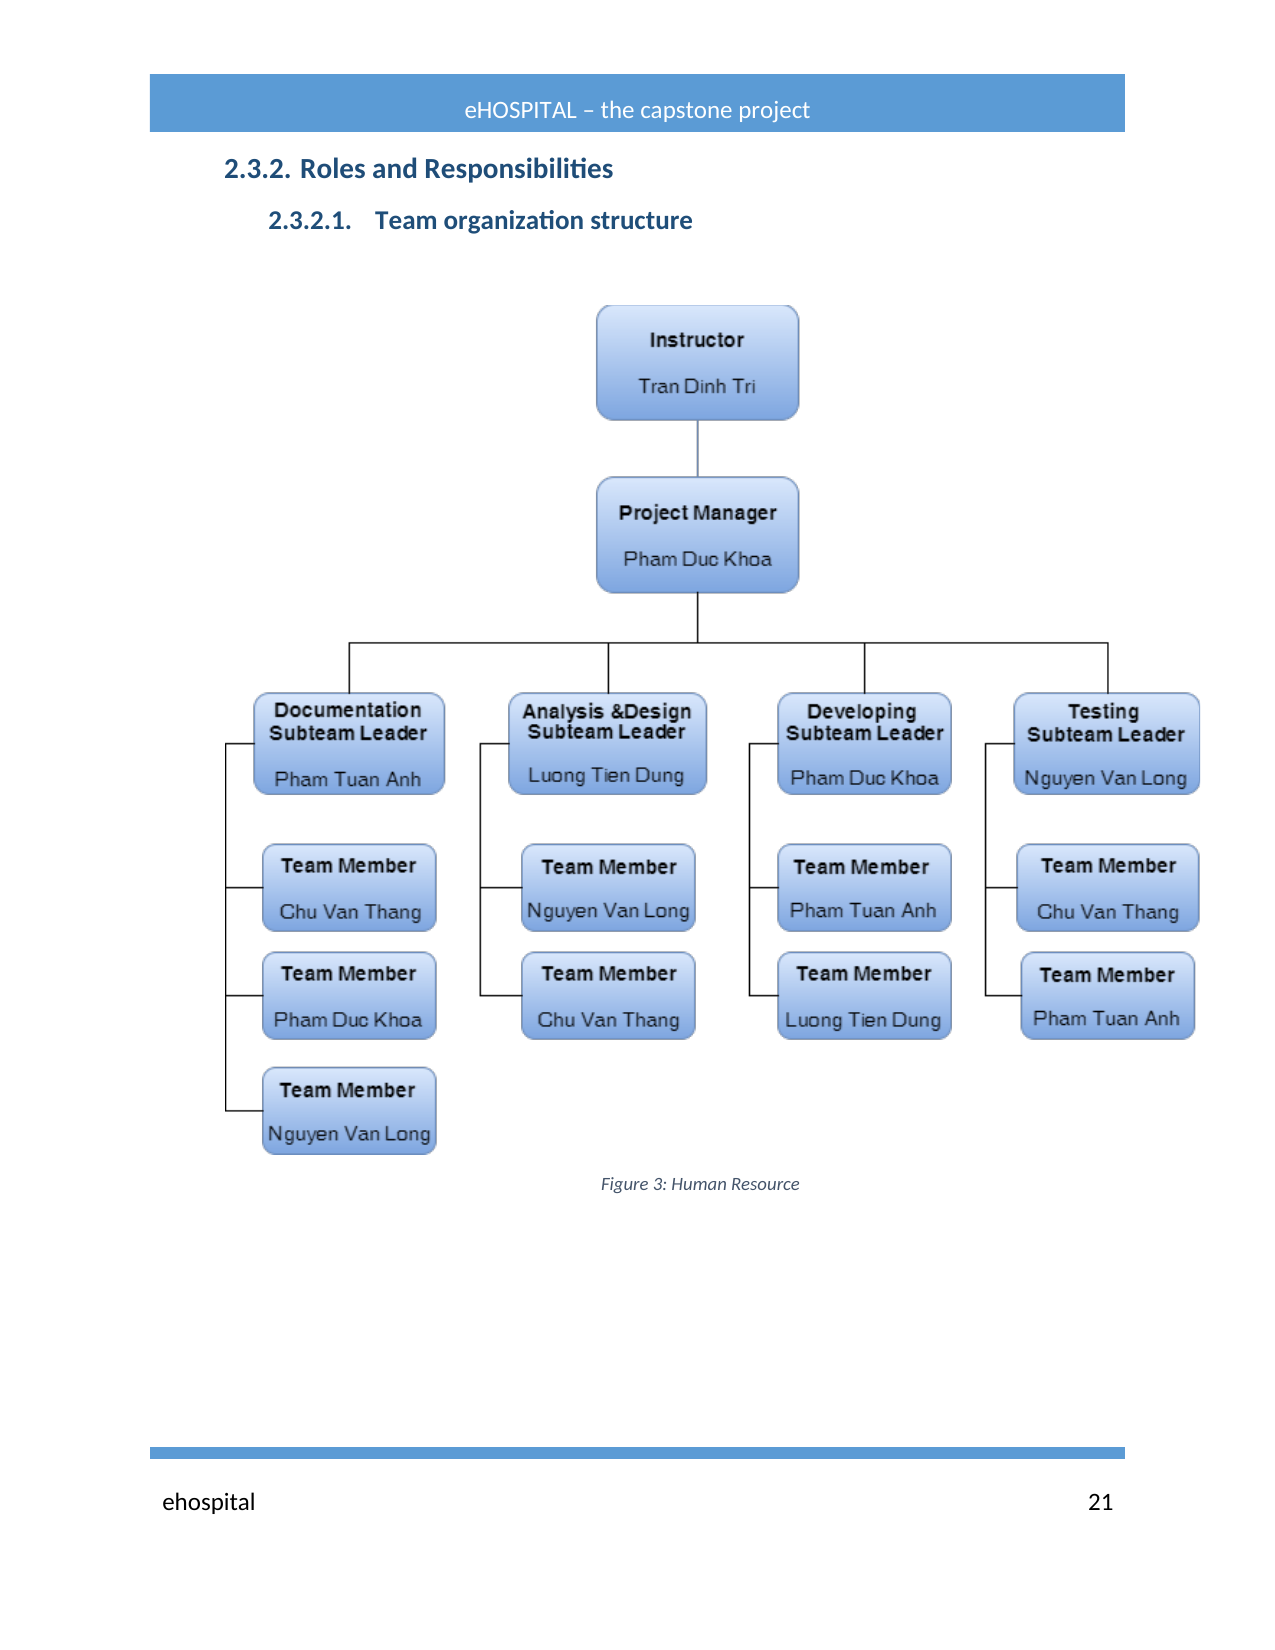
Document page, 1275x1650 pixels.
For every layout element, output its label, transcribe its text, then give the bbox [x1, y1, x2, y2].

subtitle Team organization structure [268, 203, 1125, 236]
picture [225, 305, 1200, 1155]
text Figure 3: Human Resource [202, 1172, 1125, 1195]
subtitle Roles and Responsibilities [224, 150, 1125, 186]
